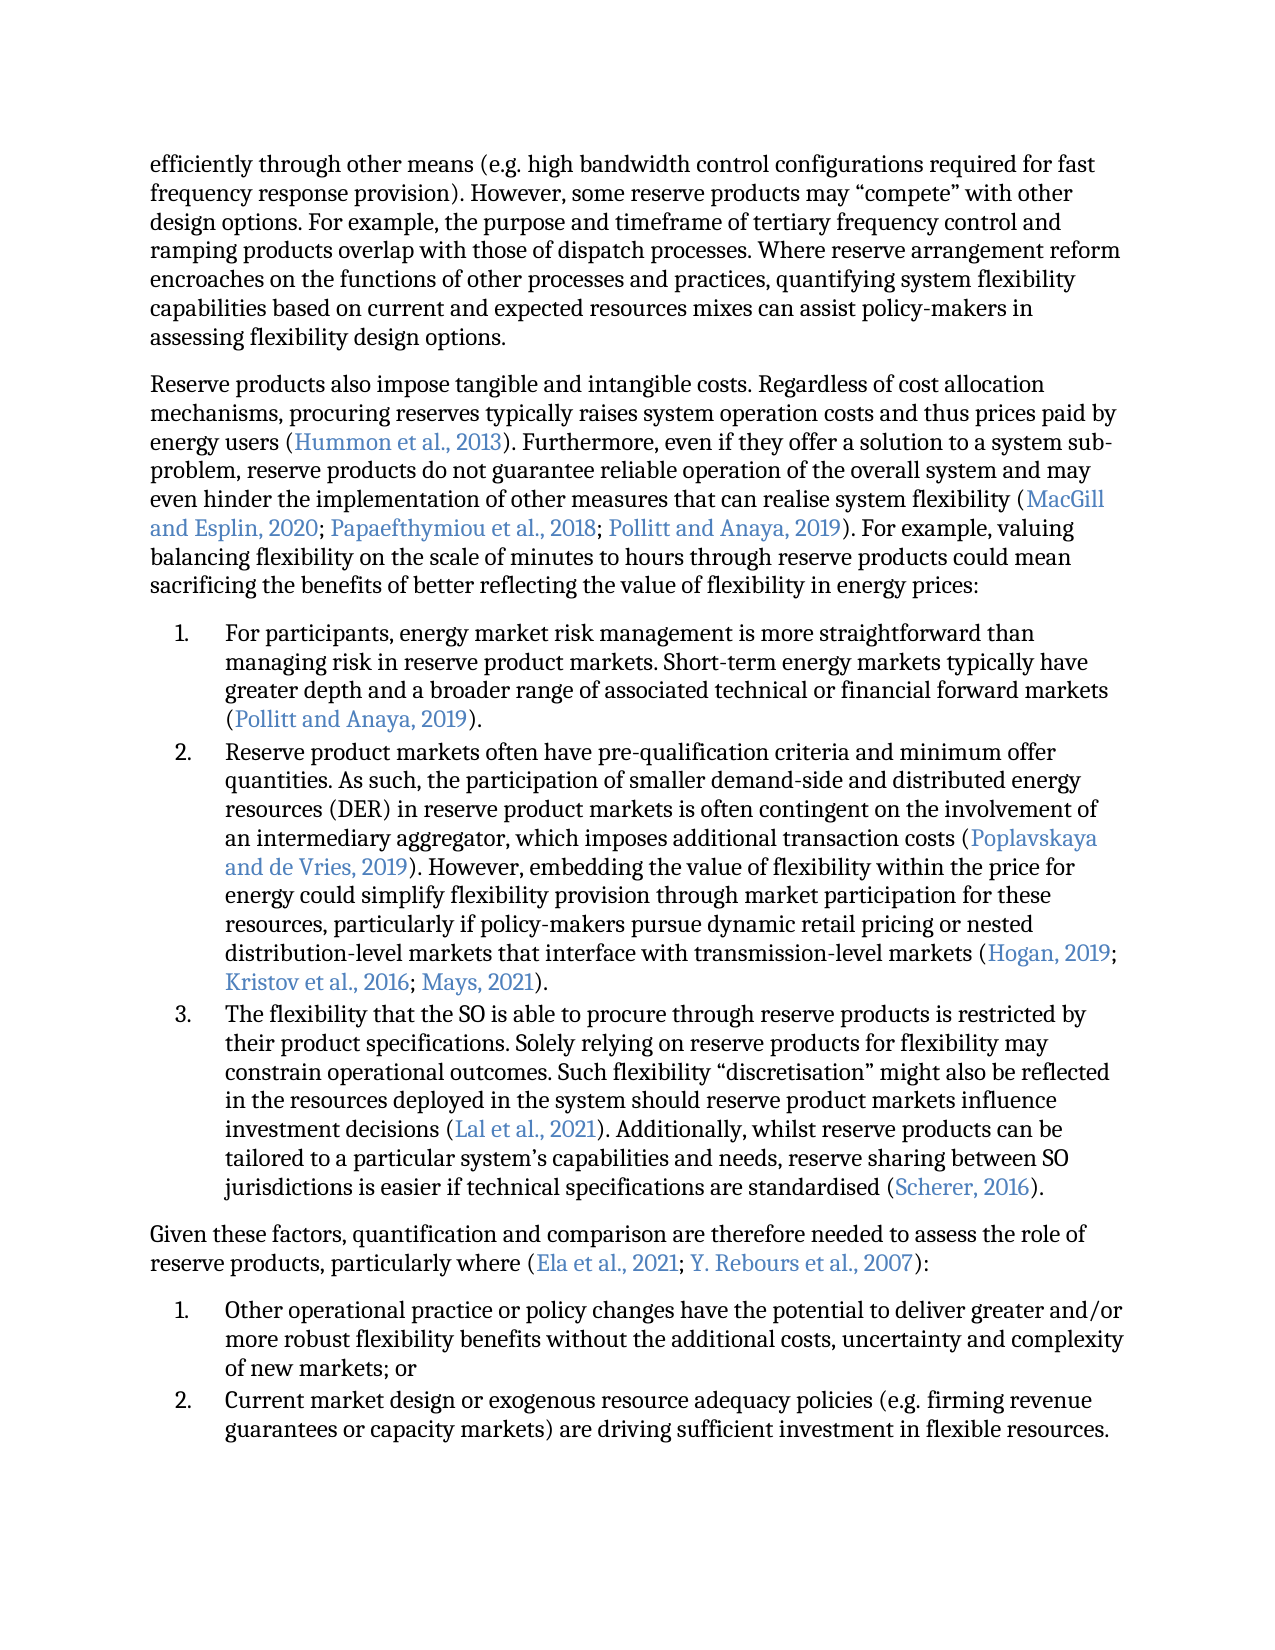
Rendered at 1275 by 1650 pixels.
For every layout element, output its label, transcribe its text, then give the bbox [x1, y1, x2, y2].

list Reserve product markets often have pre-qualification criteria and minimum offer quantities. As such, the participation of smaller demand-side and distributed energy resources (DER) in reserve product markets is often contingent on the involvement of an intermediary aggregator, which imposes additional transaction costs (Poplavskaya and de Vries, 2019). However, embedding the value of flexibility within the price for energy could simplify flexibility provision through market participation for these resources, particularly if policy-makers pursue dynamic retail pricing or nested distribution-level markets that interface with transmission-level markets (Hogan, 2019; Kristov et al., 2016; Mays, 2021). [175, 737, 1125, 996]
text Given these factors, quantification and comparison are therefore needed to assess the role of reserve products, particularly where (Ela et al., 2021; Y. Rebours et al., 2007): [150, 1220, 1125, 1277]
list For participants, energy market risk management is more straightforward than managing risk in reserve product markets. Short-term energy markets typically have greater depth and a broader range of associated technical or financial forward markets (Pollitt and Anaya, 2019). [175, 619, 1125, 734]
list Other operational practice or policy changes have the potential to deliver greater and/or more robust flexibility benefits without the additional costs, uncertainty and complexity of new markets; or [175, 1296, 1125, 1382]
list The flexibility that the SO is able to procure through reserve products is restricted by their product specifications. Solely relying on reserve products for flexibility may constrain operational outcomes. Such flexibility “discretisation” might also be reflected in the resources deployed in the system should reserve product markets influence investment decisions (Lal et al., 2021). Additionally, whilst reserve products can be tailored to a particular system’s capabilities and needs, reserve sharing between SO jurisdictions is easier if technical specifications are standardised (Scherer, 2016). [175, 1000, 1125, 1201]
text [150, 150, 1125, 351]
text Reserve products also impose tangible and intangible costs. Regardless of cost allocation mechanisms, procuring reserves typically raises system operation costs and thus prices paid by energy users (Hummon et al., 2013). Furthermore, even if they offer a solution to a system sub-problem, reserve products do not guarantee reliable operation of the overall system and may even hinder the implementation of other measures that can realise system flexibility (MacGill and Esplin, 2020; Papaefthymiou et al., 2018; Pollitt and Anaya, 2019). For example, valuing balancing flexibility on the scale of minutes to hours through reserve products could mean sacrificing the benefits of better reflecting the value of flexibility in energy prices: [150, 370, 1125, 600]
list Current market design or exogenous resource adequacy policies (e.g. firming revenue guarantees or capacity markets) are driving sufficient investment in flexible resources. [175, 1386, 1125, 1444]
